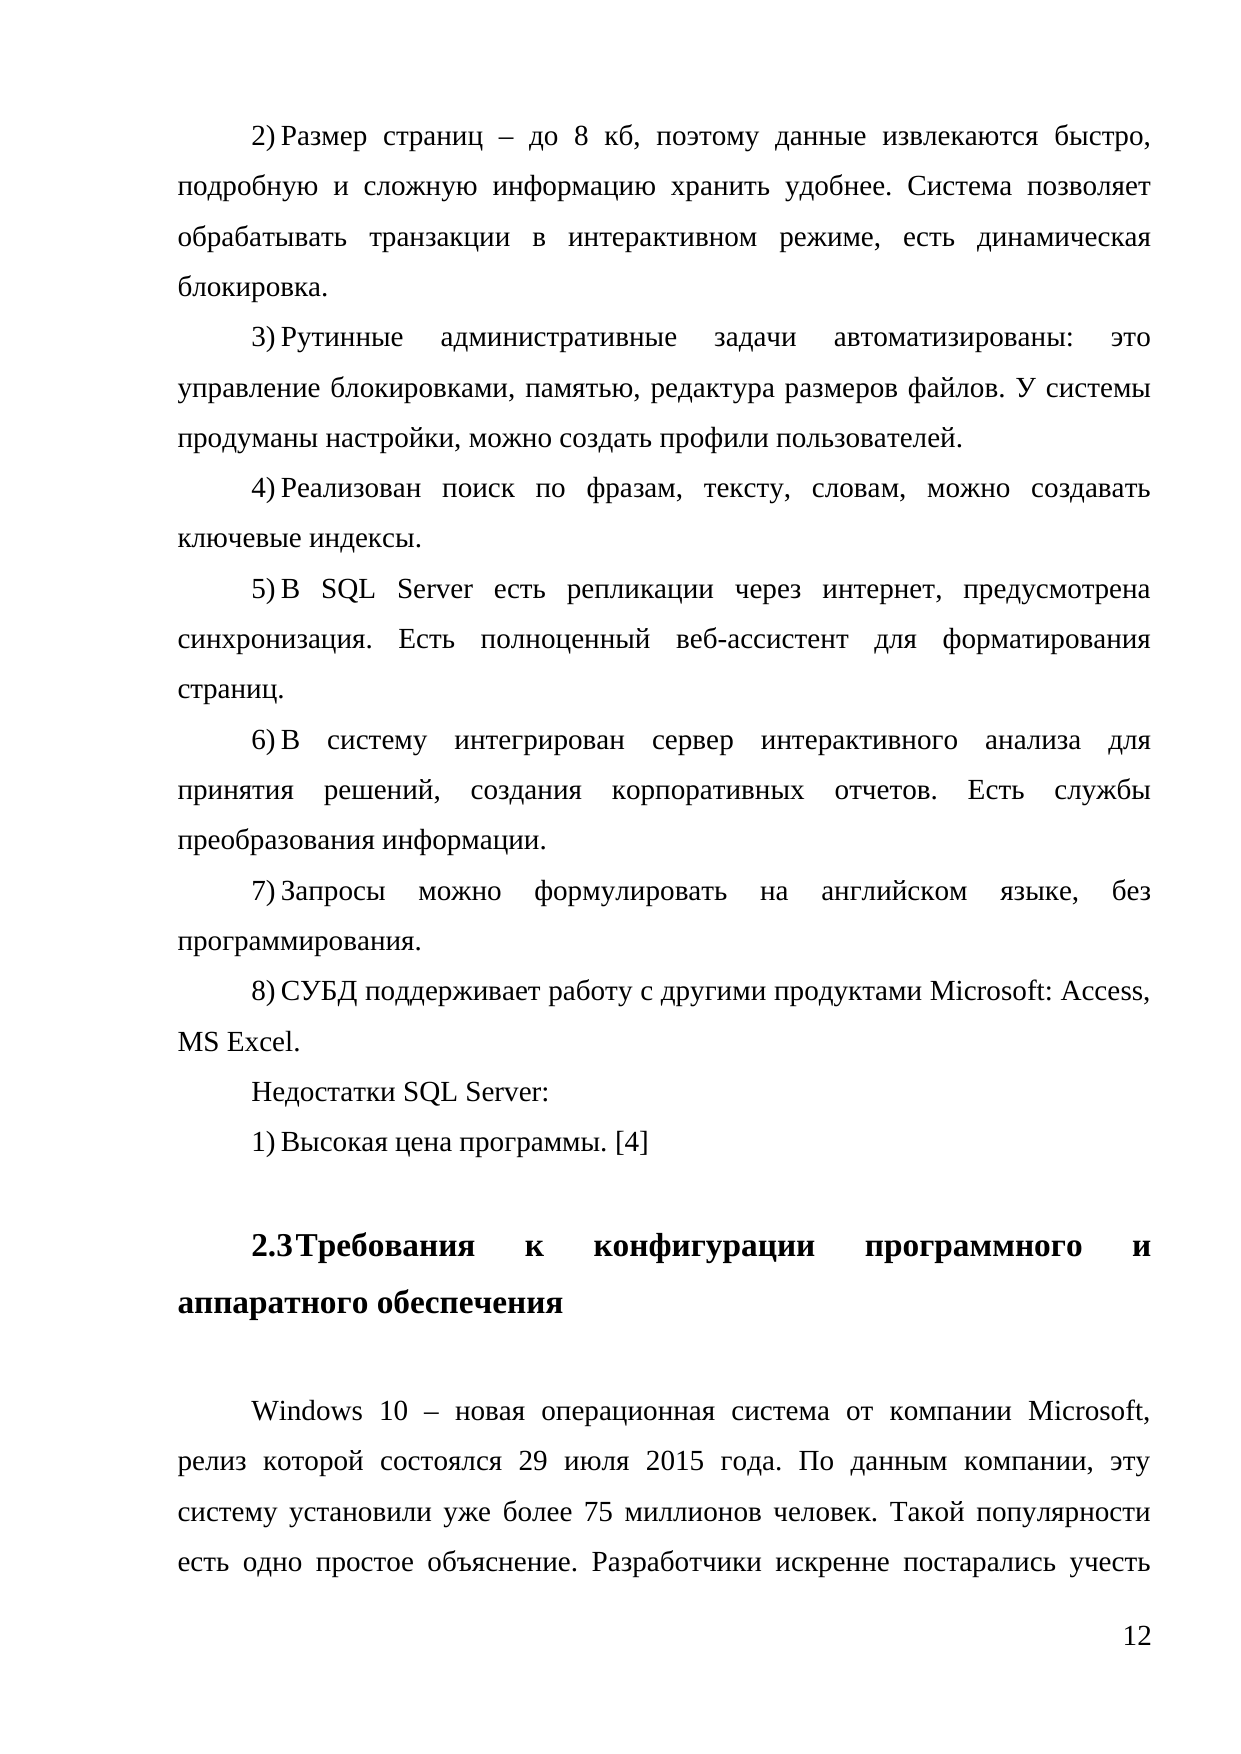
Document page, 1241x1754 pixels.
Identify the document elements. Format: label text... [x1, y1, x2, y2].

list СУБД поддерживает работу с другими продуктами Microsoft: Access, MS Excel. [177, 973, 1152, 1057]
list В SQL Server есть репликации через интернет, предусмотрена синхронизация. Есть полноценный веб-ассистент для форматирования страниц. [177, 571, 1152, 705]
list Рутинные административные задачи автоматизированы: это управление блокировками, памятью, редактура размеров файлов. У системы продуманы настройки, можно создать профили пользователей. [177, 319, 1152, 453]
list Требования к конфигурации программного и аппаратного обеспечения [177, 1225, 1152, 1321]
list Запросы можно формулировать на английском языке, без программирования. [177, 873, 1152, 957]
list В систему интегрирован сервер интерактивного анализа для принятия решений, создания корпоративных отчетов. Есть службы преобразования информации. [177, 722, 1152, 856]
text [177, 1393, 1152, 1577]
list Высокая цена программы. [4] [177, 1124, 1152, 1158]
list Размер страниц – до 8 кб, поэтому данные извлекаются быстро, подробную и сложную информацию хранить удобнее. Система позволяет обрабатывать транзакции в интерактивном режиме, есть динамическая блокировка. [177, 118, 1152, 303]
subtitle Недостатки SQL Server: [177, 1074, 1152, 1108]
list Реализован поиск по фразам, тексту, словам, можно создавать ключевые индексы. [177, 470, 1152, 554]
